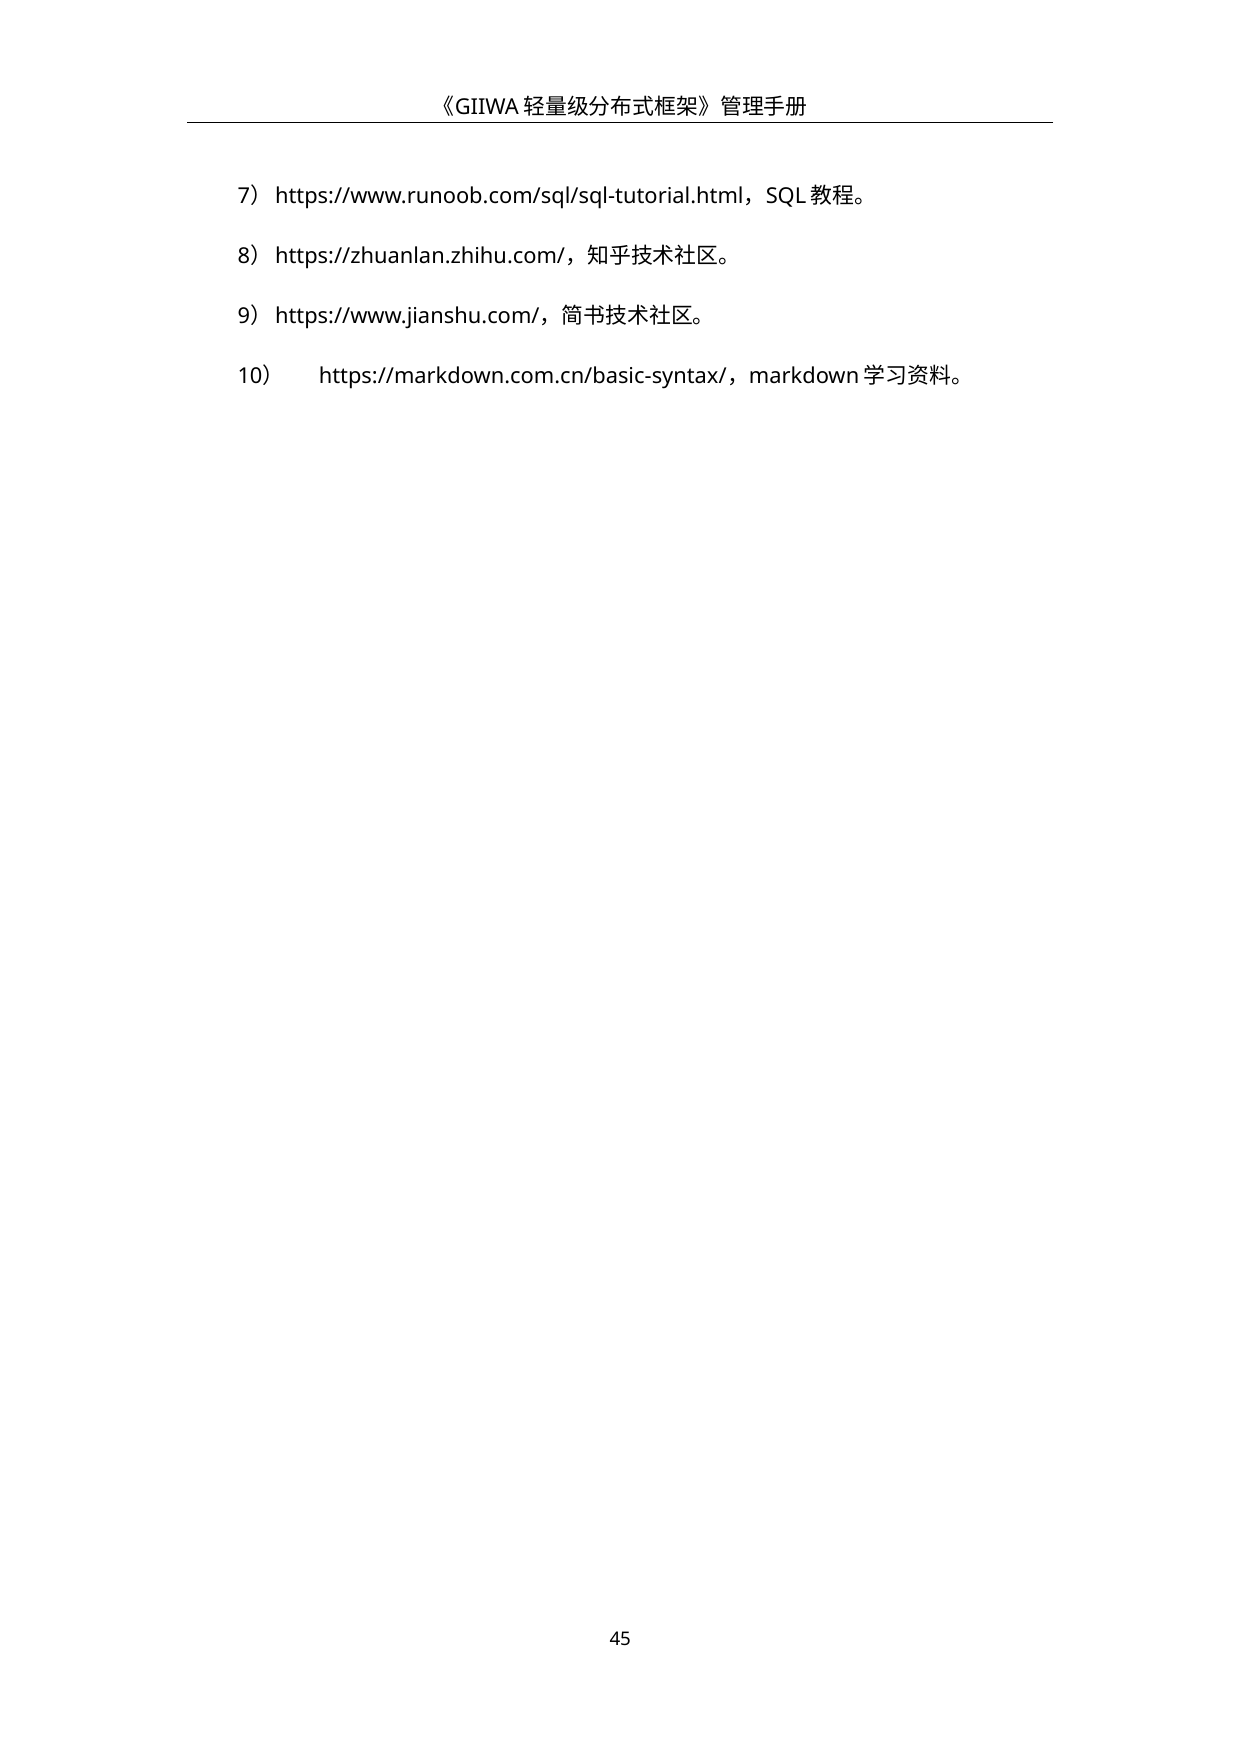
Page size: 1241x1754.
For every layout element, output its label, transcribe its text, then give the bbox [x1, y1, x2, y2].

list https://www.jianshu.com/，简书技术社区。 [237, 292, 1053, 336]
list https://zhuanlan.zhihu.com/，知乎技术社区。 [237, 232, 1053, 276]
list https://markdown.com.cn/basic-syntax/，markdown学习资料。 [237, 352, 1053, 396]
list https://www.runoob.com/sql/sql-tutorial.html，SQL教程。 [237, 172, 1053, 216]
